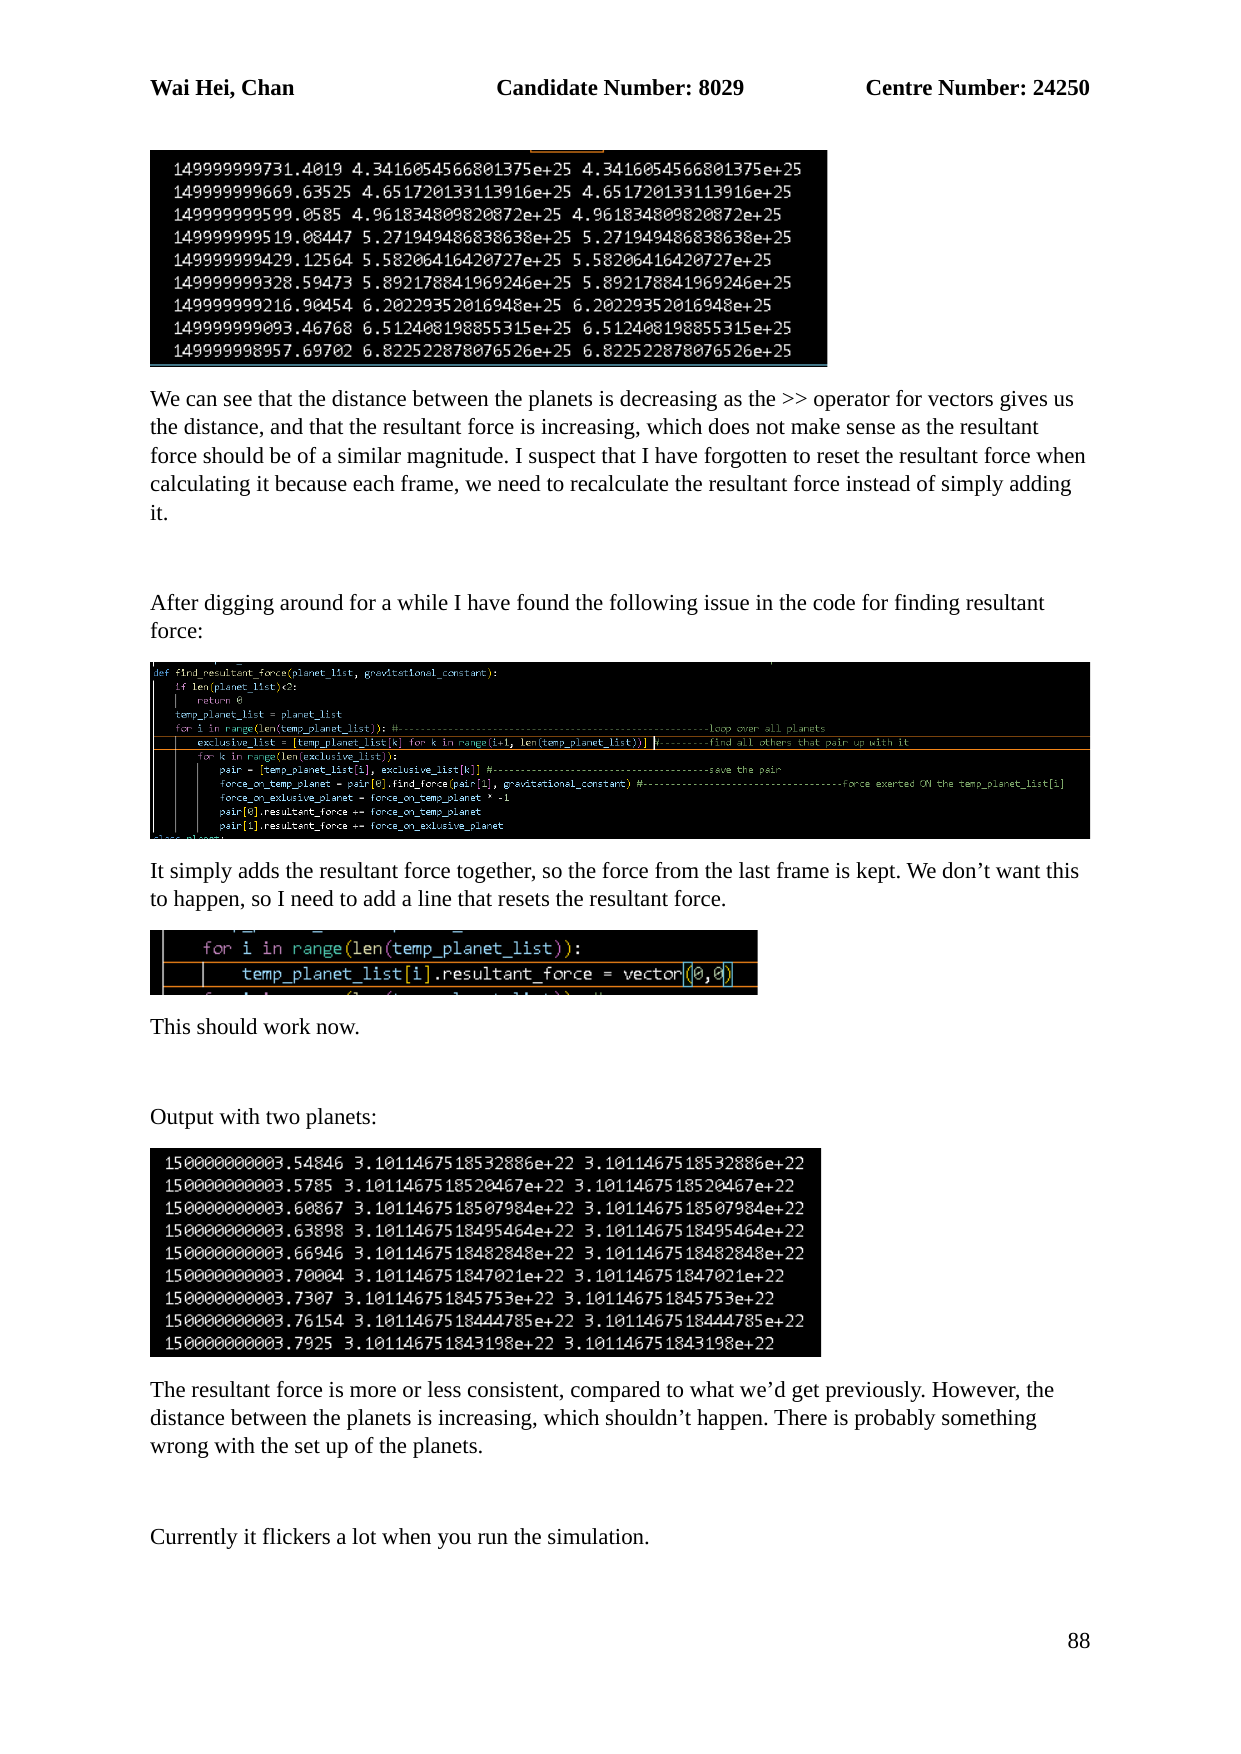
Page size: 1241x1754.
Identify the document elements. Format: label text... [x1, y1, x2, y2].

text Output with two planets: [150, 1103, 1090, 1129]
picture [150, 150, 828, 367]
text Currently it flickers a lot when you run the simulation. [150, 1523, 1090, 1549]
text It simply adds the resultant force together, so the force from the last frame is kept. We don’t want this to happen, so I need to add a line that resets the resultant force. [150, 857, 1090, 912]
text The resultant force is more or less consistent, compared to what we’d get previously. However, the distance between the planets is increasing, which shouldn’t happen. There is probably something wrong with the set up of the planets. [150, 1376, 1090, 1459]
picture [150, 1148, 822, 1357]
text After digging around for a while I have found the following issue in the code for finding resultant force: [150, 589, 1090, 644]
picture [150, 662, 1091, 839]
text We can see that the distance between the planets is decreasing as the >> operator for vectors gives us the distance, and that the resultant force is increasing, which does not make sense as the resultant force should be of a similar magnitude. I suspect that I have forgotten to reset the resultant force when calculating it because each frame, we need to recalculate the resultant force instead of simply adding it. [150, 385, 1090, 525]
picture [150, 930, 758, 995]
text This should work now. [150, 1013, 1090, 1039]
